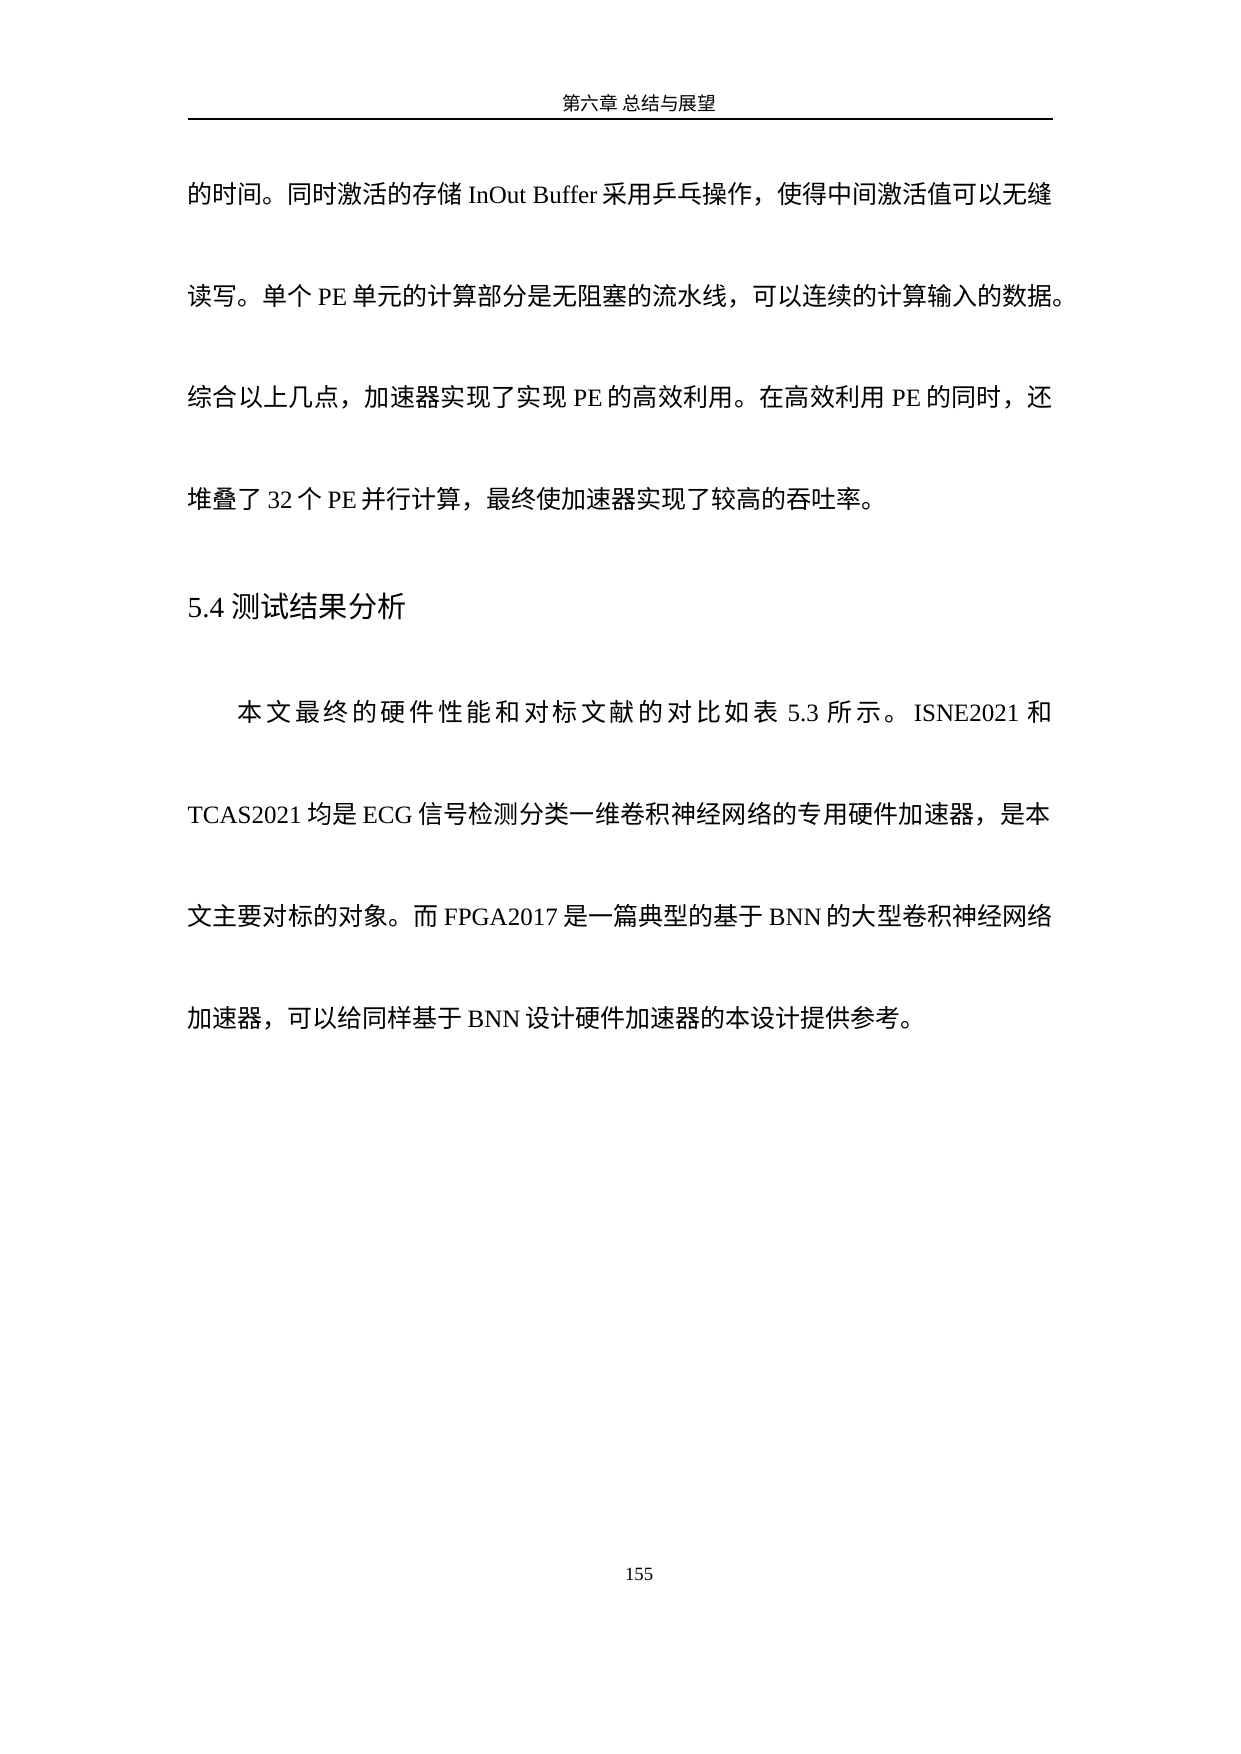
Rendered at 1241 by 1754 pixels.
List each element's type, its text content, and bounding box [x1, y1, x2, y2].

text 5.4 测试结果分析 [187, 571, 1053, 639]
text 本文最终的硬件性能和对标文献的对比如表5.3所示。ISNE2021和TCAS2021均是ECG信号检测分类一维卷积神经网络的专用硬件加速器，是本文主要对标的对象。而FPGA2017是一篇典型的基于BNN的大型卷积神经网络加速器，可以给同样基于BNN设计硬件加速器的本设计提供参考。 [187, 677, 1053, 1050]
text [187, 158, 1053, 532]
